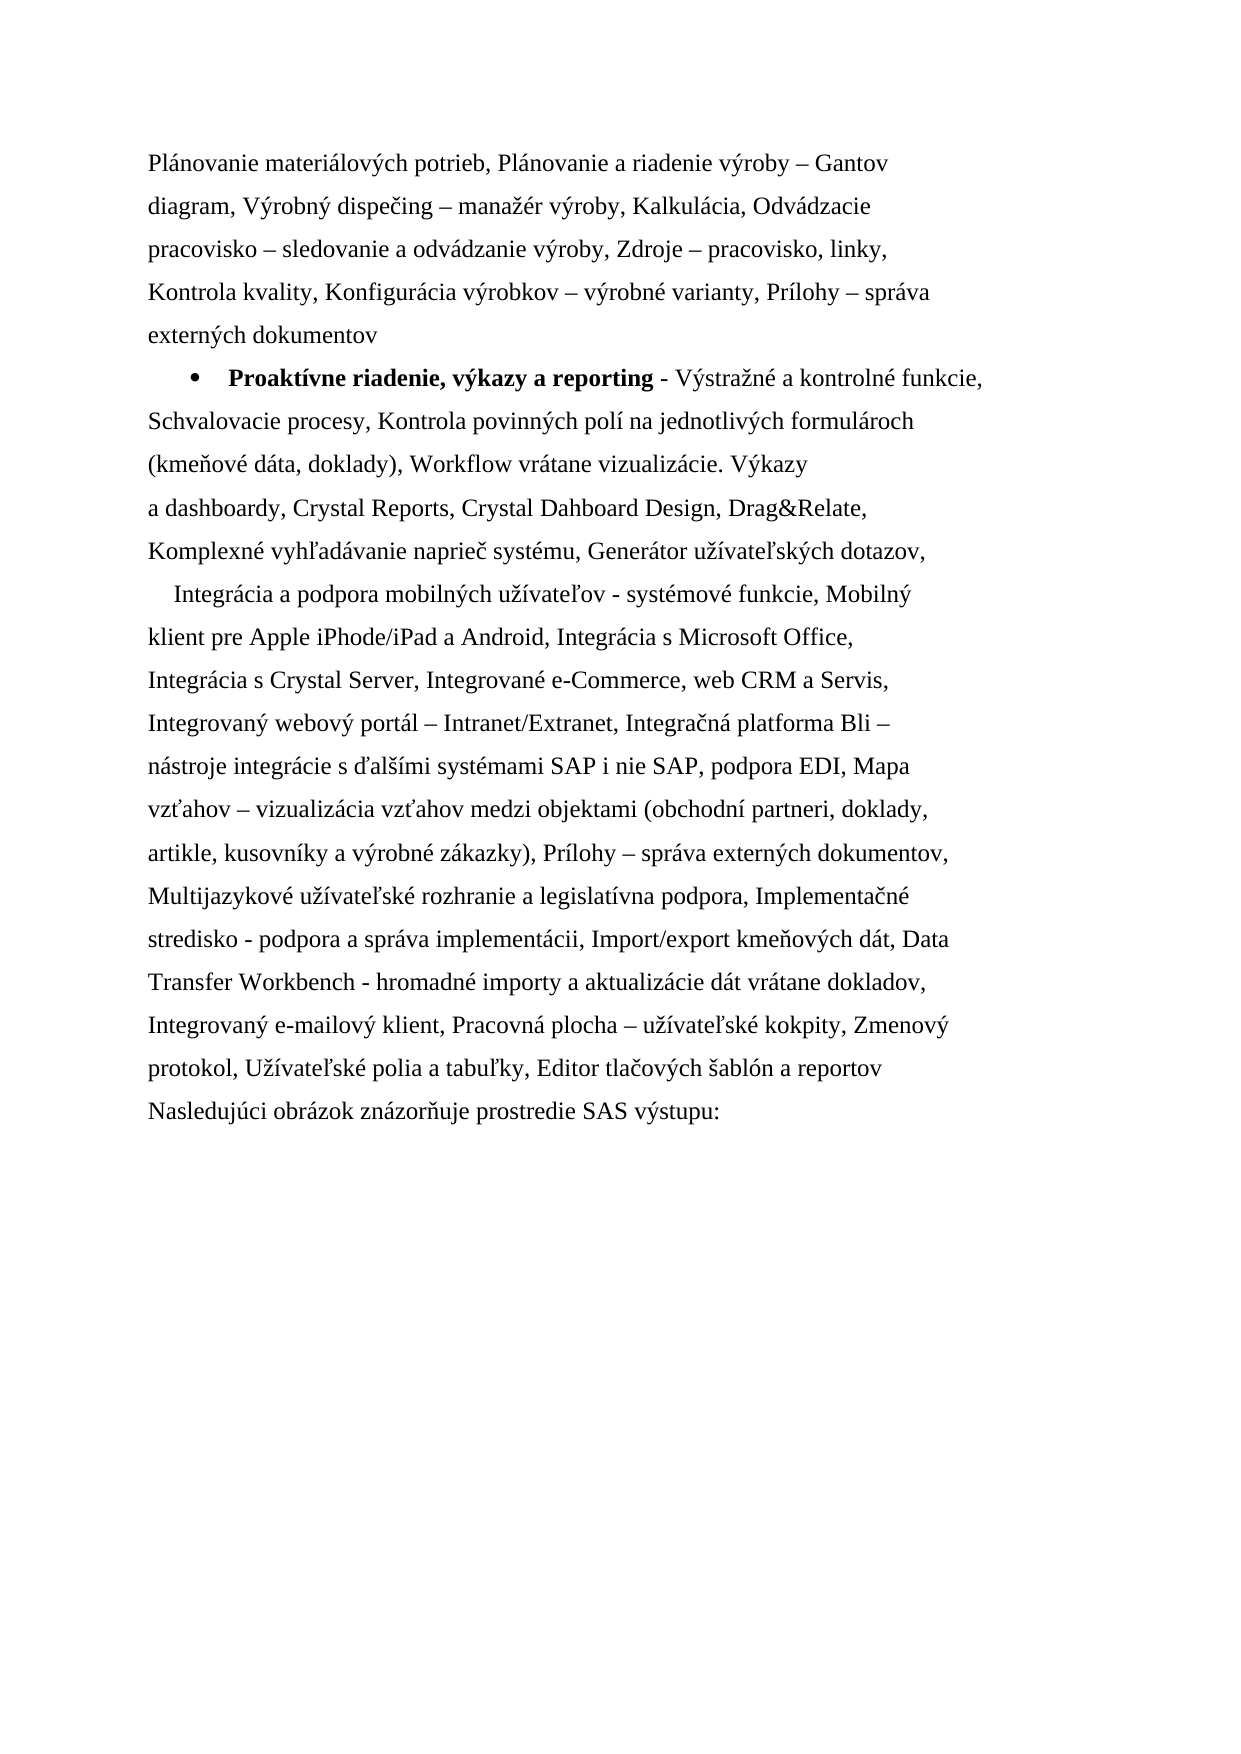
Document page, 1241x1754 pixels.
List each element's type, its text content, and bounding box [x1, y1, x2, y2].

text Integrovaný webový portál – Intranet/Extranet, Integračná platforma Bli – [148, 708, 1093, 737]
list Proaktívne riadenie, výkazy a reporting - Výstražné a kontrolné funkcie, [191, 363, 1093, 392]
text nástroje integrácie s ďalšími systémami SAP i nie SAP, podpora EDI, Mapa [148, 751, 1093, 780]
text Transfer Workbench - hromadné importy a aktualizácie dát vrátane dokladov, [148, 967, 1093, 996]
text vzťahov – vizualizácia vzťahov medzi objektami (obchodní partneri, doklady, [148, 794, 1093, 823]
text protokol, Užívateľské polia a tabuľky, Editor tlačových šablón a reportov [148, 1053, 1093, 1082]
text Integrácia s Crystal Server, Integrované e-Commerce, web CRM a Servis, [148, 665, 1093, 694]
text klient pre Apple iPhode/iPad a Android, Integrácia s Microsoft Office, [148, 622, 1093, 651]
text Kontrola kvality, Konfigurácia výrobkov – výrobné varianty, Prílohy – správa [148, 277, 1093, 306]
text  Integrácia a podpora mobilných užívateľov - systémové funkcie, Mobilný [148, 579, 1093, 608]
text Plánovanie materiálových potrieb, Plánovanie a riadenie výroby – Gantov [148, 148, 1093, 176]
text externých dokumentov [148, 320, 1093, 349]
text a dashboardy, Crystal Reports, Crystal Dahboard Design, Drag&Relate, [148, 493, 1093, 521]
text Komplexné vyhľadávanie naprieč systému, Generátor užívateľských dotazov, [148, 536, 1093, 564]
text (kmeňové dáta, doklady), Workflow vrátane vizualizácie. Výkazy [148, 449, 1093, 478]
text Integrovaný e-mailový klient, Pracovná plocha – užívateľské kokpity, Zmenový [148, 1010, 1093, 1039]
text Schvalovacie procesy, Kontrola povinných polí na jednotlivých formulároch [148, 406, 1093, 435]
text Multijazykové užívateľské rozhranie a legislatívna podpora, Implementačné [148, 881, 1093, 909]
text pracovisko – sledovanie a odvádzanie výroby, Zdroje – pracovisko, linky, [148, 234, 1093, 263]
text stredisko - podpora a správa implementácii, Import/export kmeňových dát, Data [148, 924, 1093, 953]
text Nasledujúci obrázok znázorňuje prostredie SAS výstupu: [148, 1096, 1093, 1125]
text diagram, Výrobný dispečing – manažér výroby, Kalkulácia, Odvádzacie [148, 191, 1093, 219]
text artikle, kusovníky a výrobné zákazky), Prílohy – správa externých dokumentov, [148, 838, 1093, 866]
